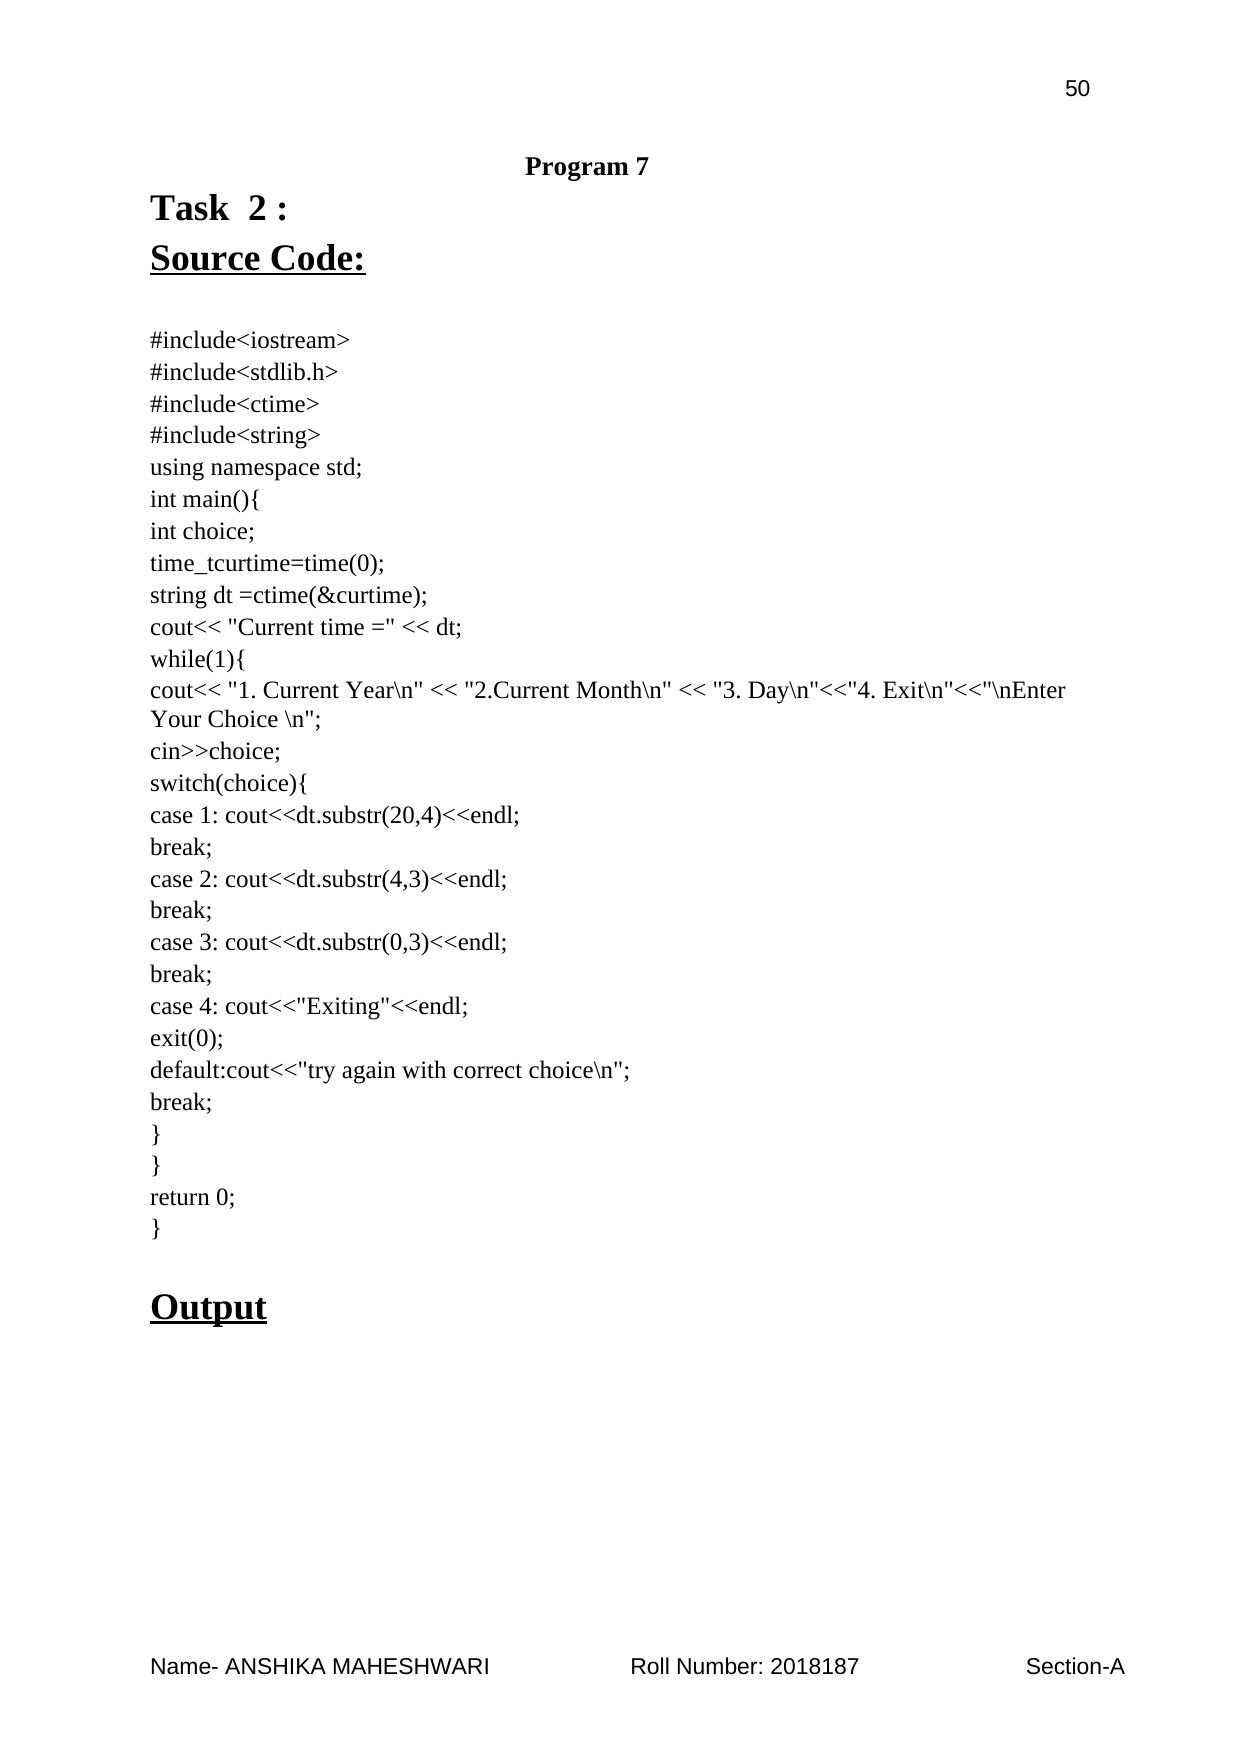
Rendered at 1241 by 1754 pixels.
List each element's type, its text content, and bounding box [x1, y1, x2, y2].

table_header return 0; [149, 1181, 243, 1213]
table_header cin>>choice; [149, 735, 289, 767]
table_header int choice; [149, 515, 263, 547]
table_header #include<stdlib.h> [149, 355, 346, 387]
text Output [150, 1284, 1090, 1327]
table_header break; [149, 1085, 220, 1117]
table_header case 3: cout<<dt.substr(0,3)<<endl; [149, 926, 516, 958]
text Task 2 : [150, 186, 1090, 229]
table_header break; [149, 894, 220, 926]
table_header int main(){ [149, 483, 269, 515]
table_header #include<ctime> [149, 387, 328, 419]
table_header case 4: cout<<"Exiting"<<endl; [149, 990, 476, 1022]
table_header #include<iostream> [149, 324, 358, 355]
table_header #include<string> [149, 419, 329, 451]
text } [150, 1213, 1090, 1242]
table_header } [149, 1117, 170, 1149]
table_header switch(choice){ [149, 767, 317, 798]
table_header time_tcurtime=time(0); [149, 547, 393, 578]
text Source Code: [150, 235, 1090, 278]
table_header case 2: cout<<dt.substr(4,3)<<endl; [149, 862, 516, 894]
table_header case 1: cout<<dt.substr(20,4)<<endl; [149, 799, 528, 830]
table_header cout<< "1. Current Year\n" << "2.Current Month\n" << "3. Day\n"<<"4. Exit\n"<<"\nEnter Your Choice \n"; [149, 674, 1098, 735]
text Program 7 [450, 150, 1090, 181]
table_header using namespace std; [149, 451, 370, 483]
table_header while(1){ [149, 642, 254, 674]
table_header } [149, 1149, 170, 1181]
table_header default:cout<<"try again with correct choice\n"; [149, 1054, 638, 1085]
table_header break; [149, 830, 220, 862]
table_header string dt =ctime(&curtime); [149, 579, 436, 610]
table_header exit(0); [149, 1022, 231, 1053]
table_header cout<< "Current time =" << dt; [149, 610, 470, 642]
table_header break; [149, 958, 220, 990]
